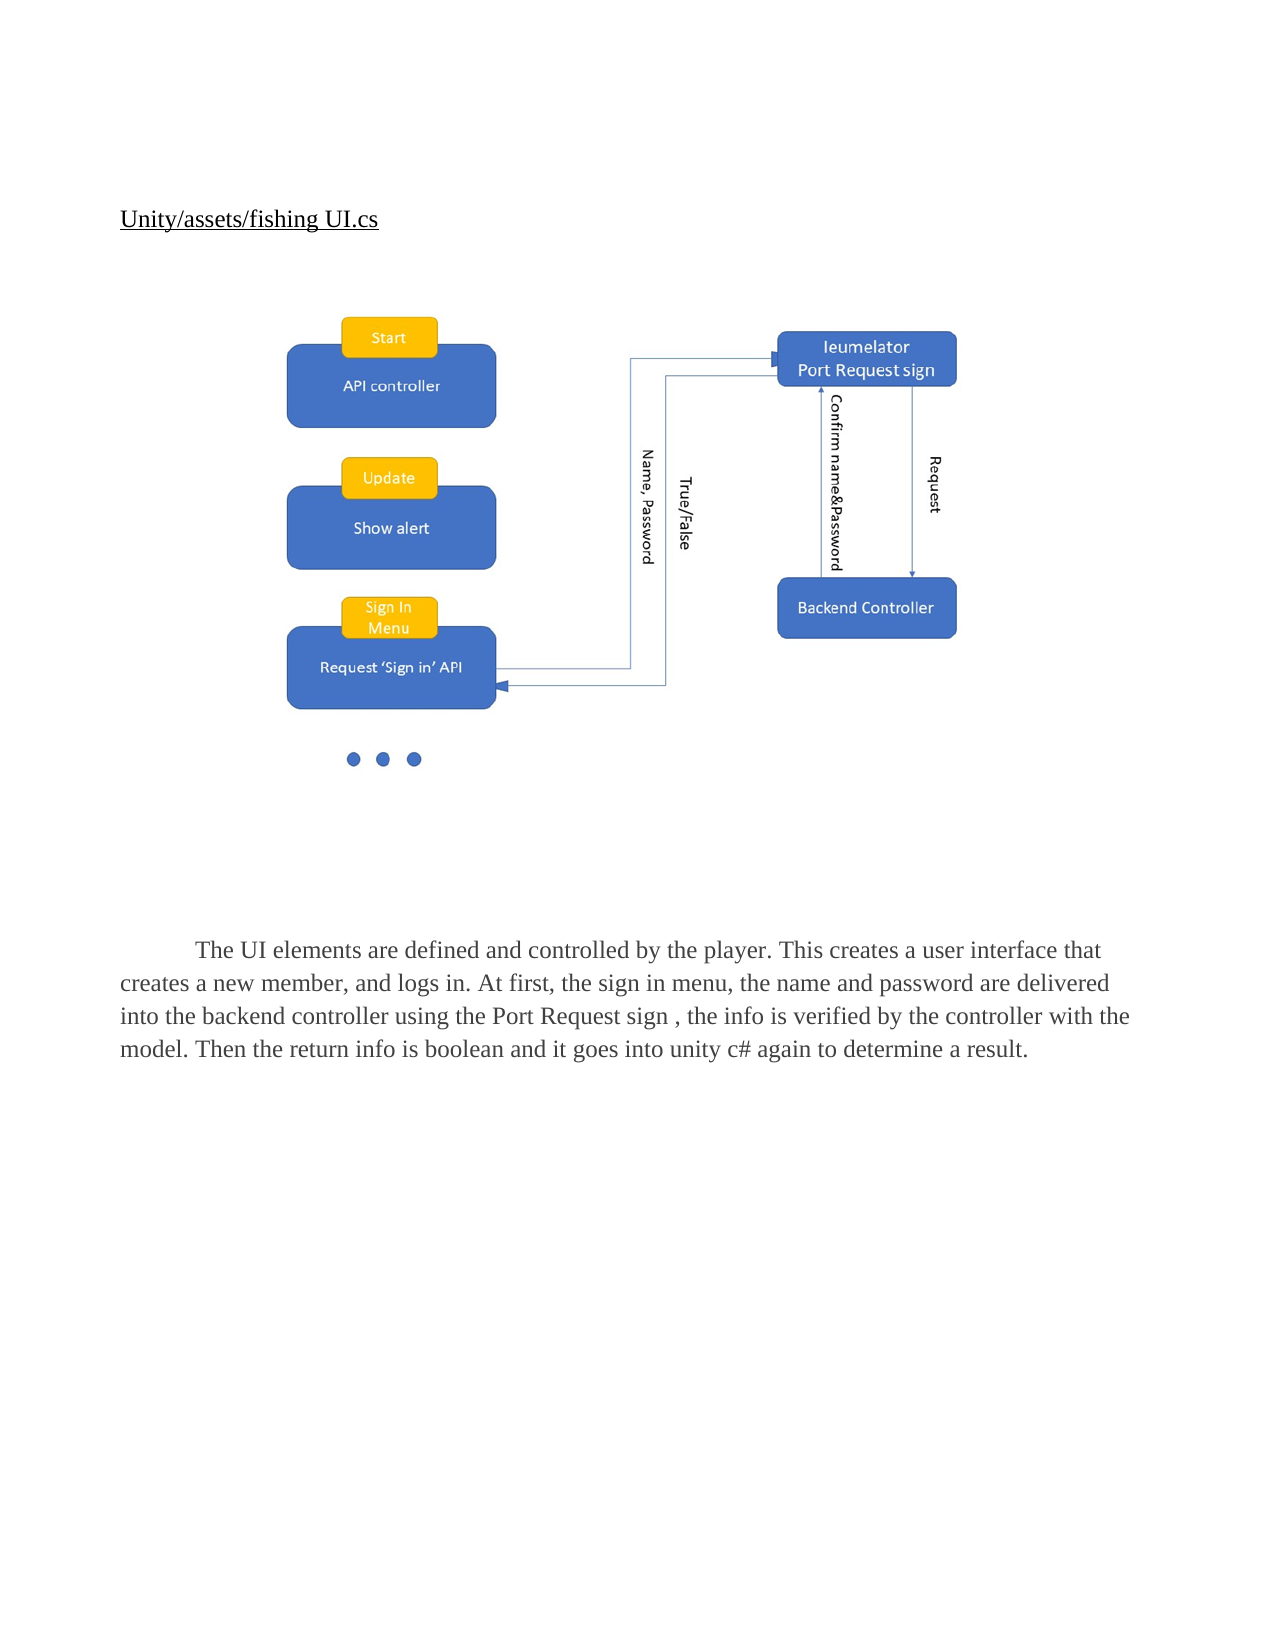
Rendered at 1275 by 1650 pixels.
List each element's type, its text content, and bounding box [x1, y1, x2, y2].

subtitle The UI elements are defined and controlled by the player. This creates a user interface that creates a new member, and logs in. At first, the sign in menu, the name and password are delivered into the backend controller using the Port Request sign , the info is verified by the controller with the model. Then the return info is boolean and it goes into unity c# again to determine a result. [120, 935, 1155, 1063]
text Unity/assets/fishing UI.cs [120, 204, 1155, 233]
picture [201, 301, 1122, 818]
